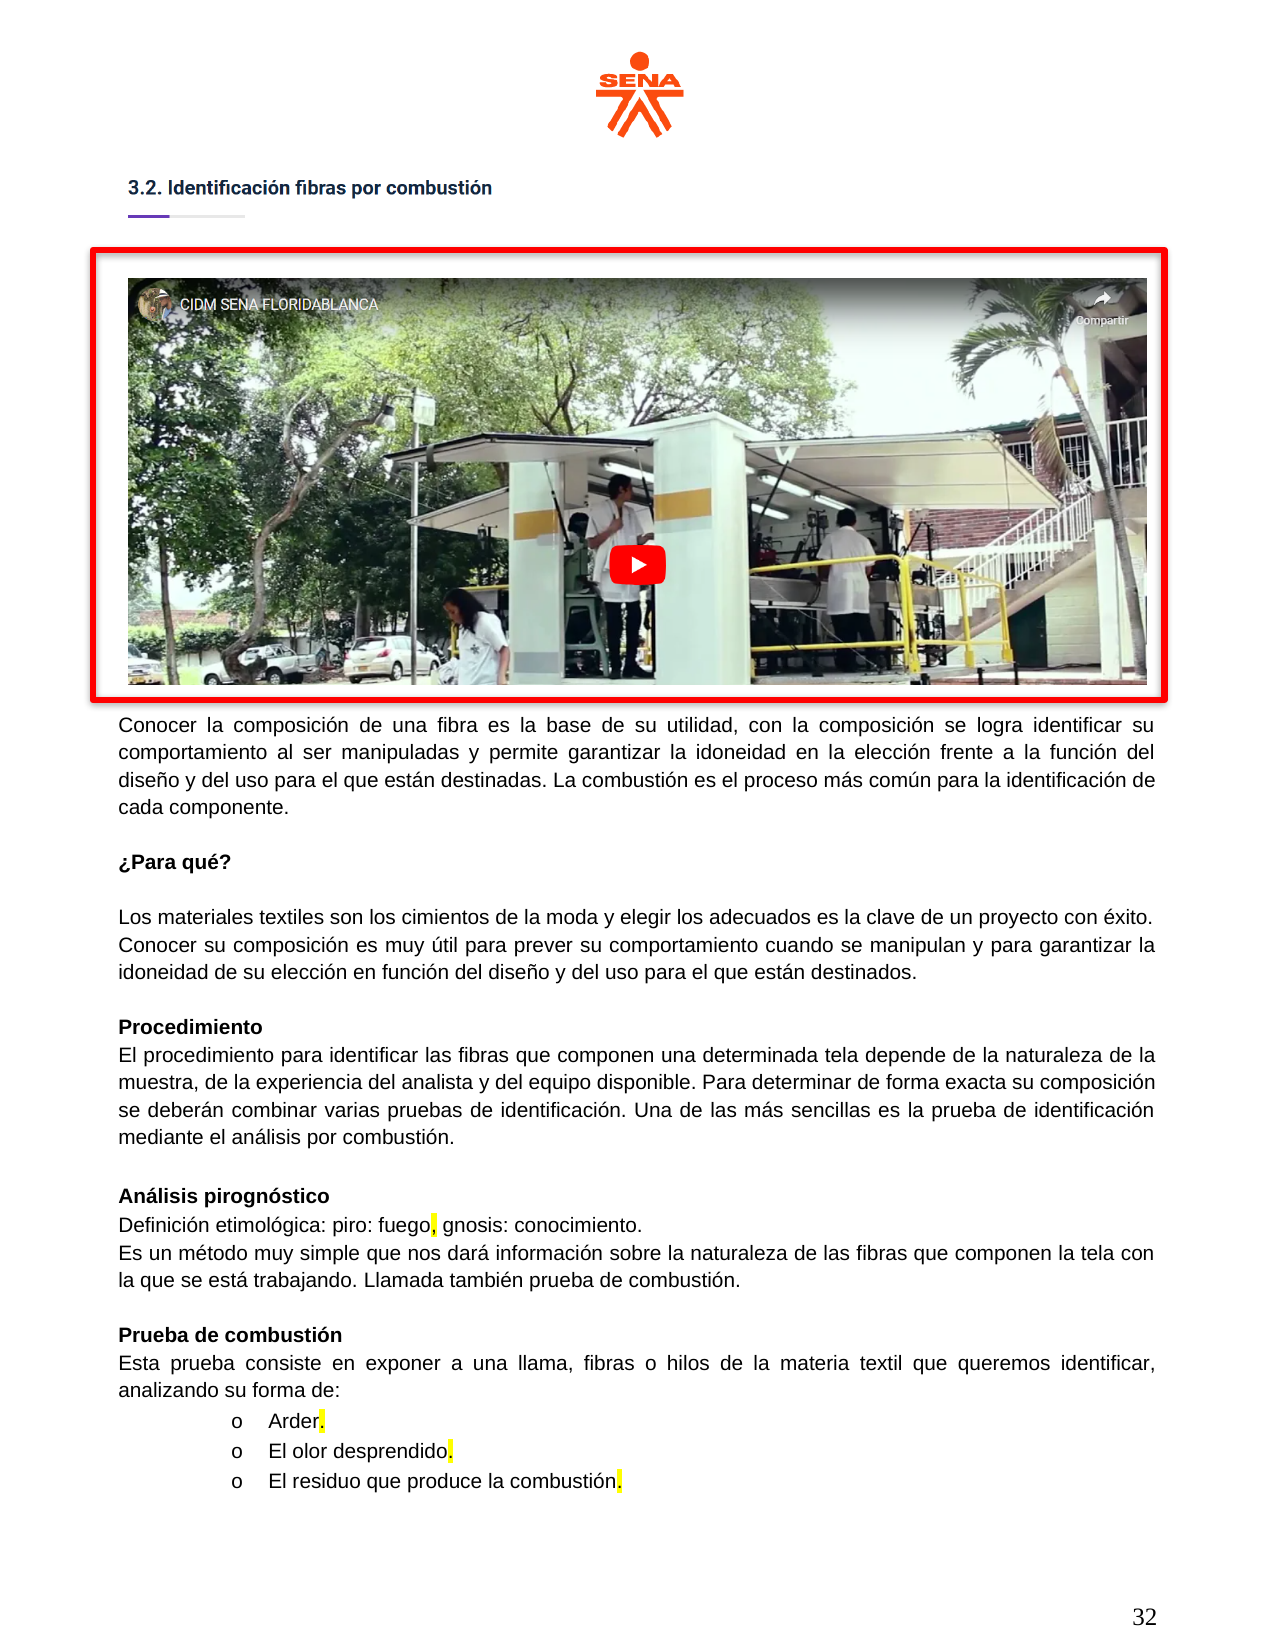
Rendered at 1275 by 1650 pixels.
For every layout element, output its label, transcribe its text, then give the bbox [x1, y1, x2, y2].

picture [118, 253, 1157, 685]
text Es un método muy simple que nos dará información sobre la naturaleza de las fibras que componen la tela con la que se está trabajando. Llamada también prueba de combustión. [118, 1240, 1157, 1292]
picture [585, 48, 690, 142]
text Prueba de combustión [118, 1323, 1157, 1347]
list El residuo que produce la combustión. [231, 1469, 1157, 1495]
list Arder. [231, 1405, 1157, 1435]
text Conocer su composición es muy útil para prever su comportamiento cuando se manipulan y para garantizar la idoneidad de su elección en función del diseño y del uso para el que están destinados. [118, 932, 1157, 984]
text Los materiales textiles son los cimientos de la moda y elegir los adecuados es la clave de un proyecto con éxito. [118, 905, 1157, 929]
picture [118, 177, 1157, 247]
text Análisis pirognóstico [118, 1180, 1157, 1209]
text Definición etimológica: piro: fuego, gnosis: conocimiento. [437, 1213, 1157, 1237]
text El procedimiento para identificar las fibras que componen una determinada tela depende de la naturaleza de la muestra, de la experiencia del analista y del equipo disponible. Para determinar de forma exacta su composición se deberán combinar varias pruebas de identificación. Una de las más sencillas es la prueba de identificación mediante el análisis por combustión. [118, 1042, 1157, 1149]
text Definición etimológica: piro: fuego, gnosis: conocimiento. [118, 1213, 431, 1237]
text Conocer la composición de una fibra es la base de su utilidad, con la composición se logra identificar su comportamiento al ser manipuladas y permite garantizar la idoneidad en la elección frente a la función del diseño y del uso para el que están destinadas. La combustión es el proceso más común para la identificación de cada componente. [118, 712, 1157, 819]
text Esta prueba consiste en exponer a una llama, fibras o hilos de la materia textil que queremos identificar, analizando su forma de: [118, 1350, 1157, 1402]
list El olor desprendido. [231, 1439, 1157, 1465]
text Procedimiento [118, 1015, 1157, 1039]
text ¿Para qué? [118, 850, 1157, 874]
